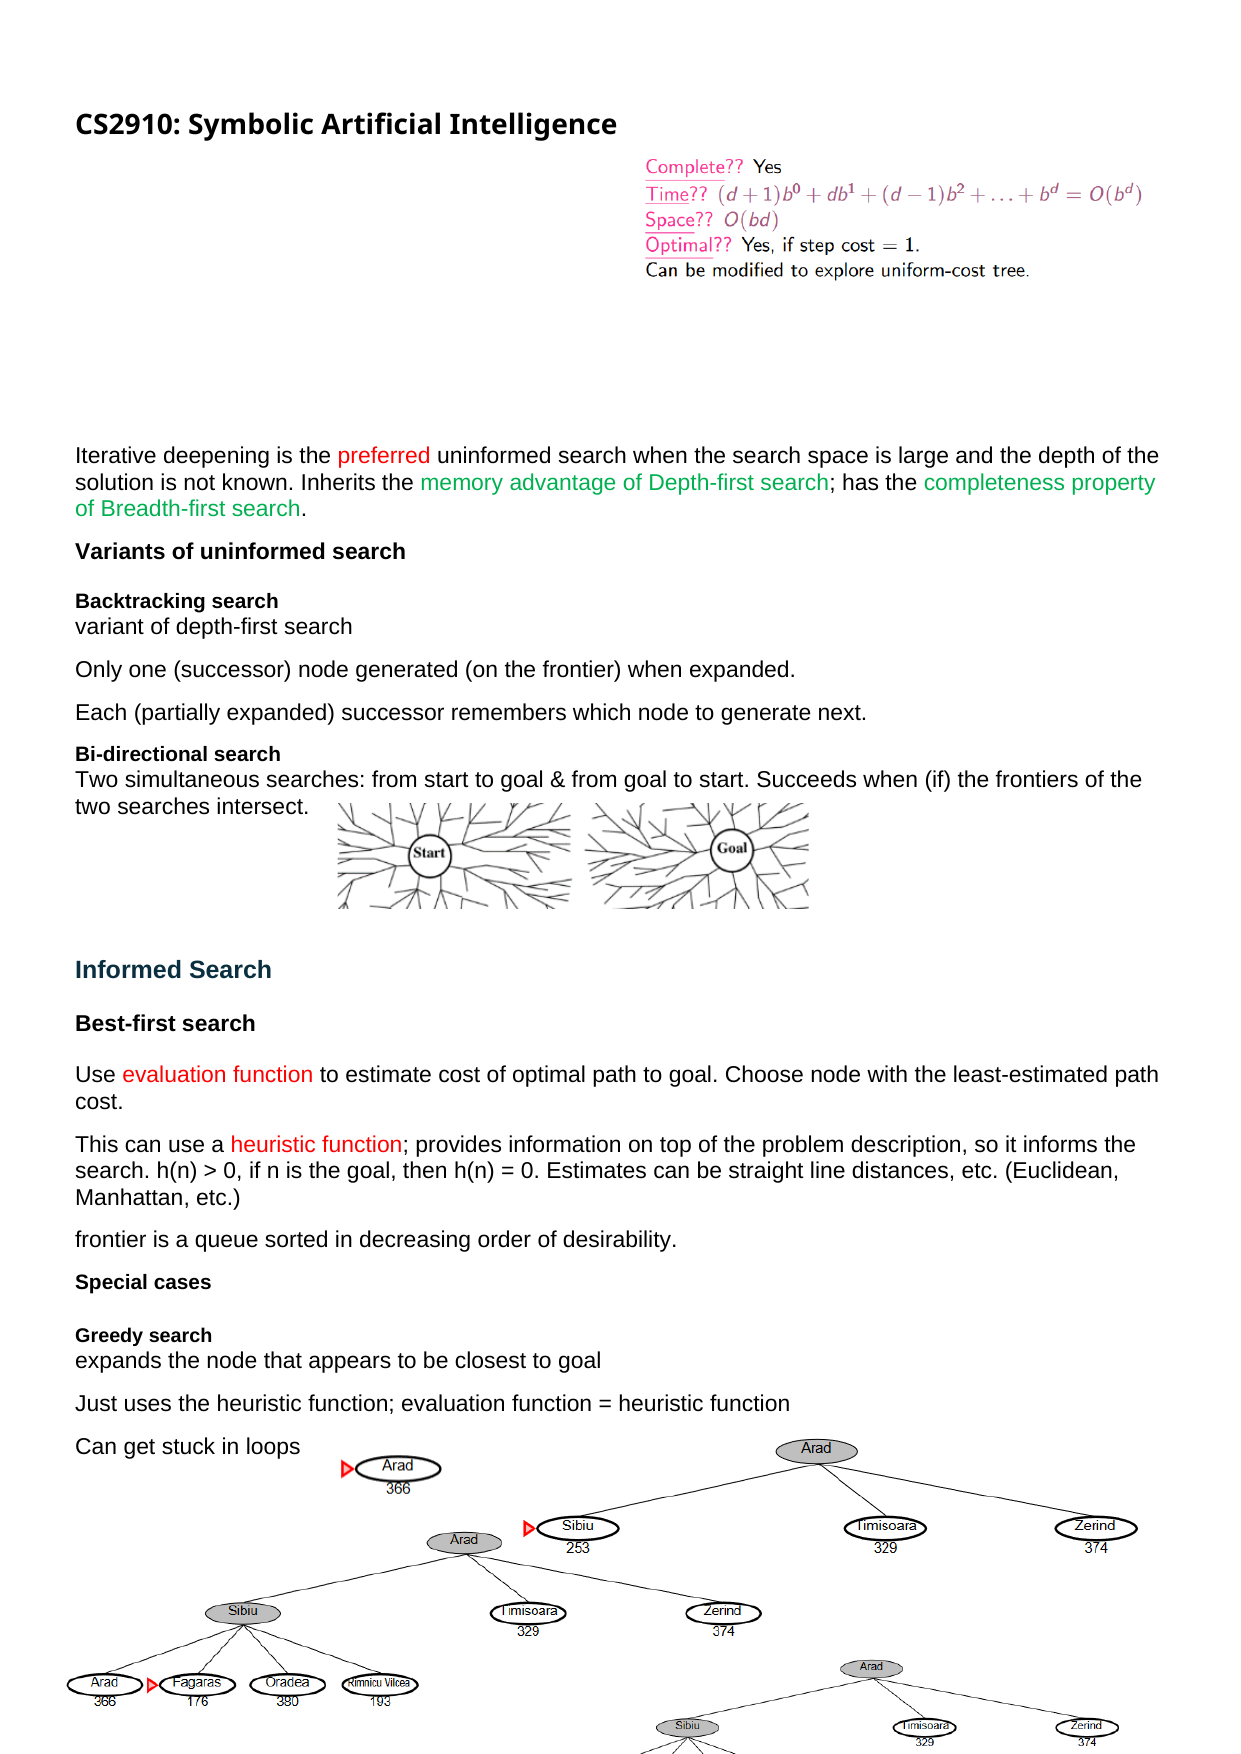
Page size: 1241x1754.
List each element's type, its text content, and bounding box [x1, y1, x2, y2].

text expands the node that appears to be closest to goal [75, 1347, 1165, 1373]
picture [60, 1434, 1166, 1754]
text frontier is a queue sorted in decreasing order of desirability. [75, 1226, 1165, 1253]
text Iterative deepening is the preferred uninformed search when the search space is large and the depth of the solution is not known. Inherits the memory advantage of Depth-first search; has the completeness property of Breadth-first search. [75, 442, 1165, 521]
text variant of depth-first search [75, 613, 1165, 639]
subtitle Informed Search [75, 955, 1165, 984]
picture [322, 1434, 456, 1515]
subtitle Bi-directional search [75, 742, 1165, 766]
text Can get stuck in loops [75, 1433, 1165, 1459]
subtitle Special cases [75, 1269, 1165, 1293]
subtitle Best-first search [75, 1010, 1165, 1036]
subtitle Backtracking search [75, 589, 1165, 613]
text This can use a heuristic function; provides information on top of the problem description, so it informs the search. h(n) > 0, if n is the goal, then h(n) = 0. Estimates can be straight line distances, etc. (Euclidean, Manhattan, etc.) [75, 1131, 1165, 1210]
subtitle Variants of uninformed search [75, 538, 1165, 564]
text Use evaluation function to estimate cost of optimal path to goal. Choose node with the least-estimated path cost. [75, 1061, 1165, 1114]
text Each (partially expanded) successor remembers which node to generate next. [75, 699, 1165, 726]
picture [337, 803, 809, 909]
subtitle Greedy search [75, 1324, 1165, 1347]
picture [641, 149, 1149, 286]
text Two simultaneous searches: from start to goal & from goal to start. Succeeds when (if) the frontiers of the two searches intersect. [75, 766, 1165, 951]
text Only one (successor) node generated (on the frontier) when expanded. [75, 656, 1165, 683]
text Just uses the heuristic function; evaluation function = heuristic function [75, 1390, 1165, 1416]
